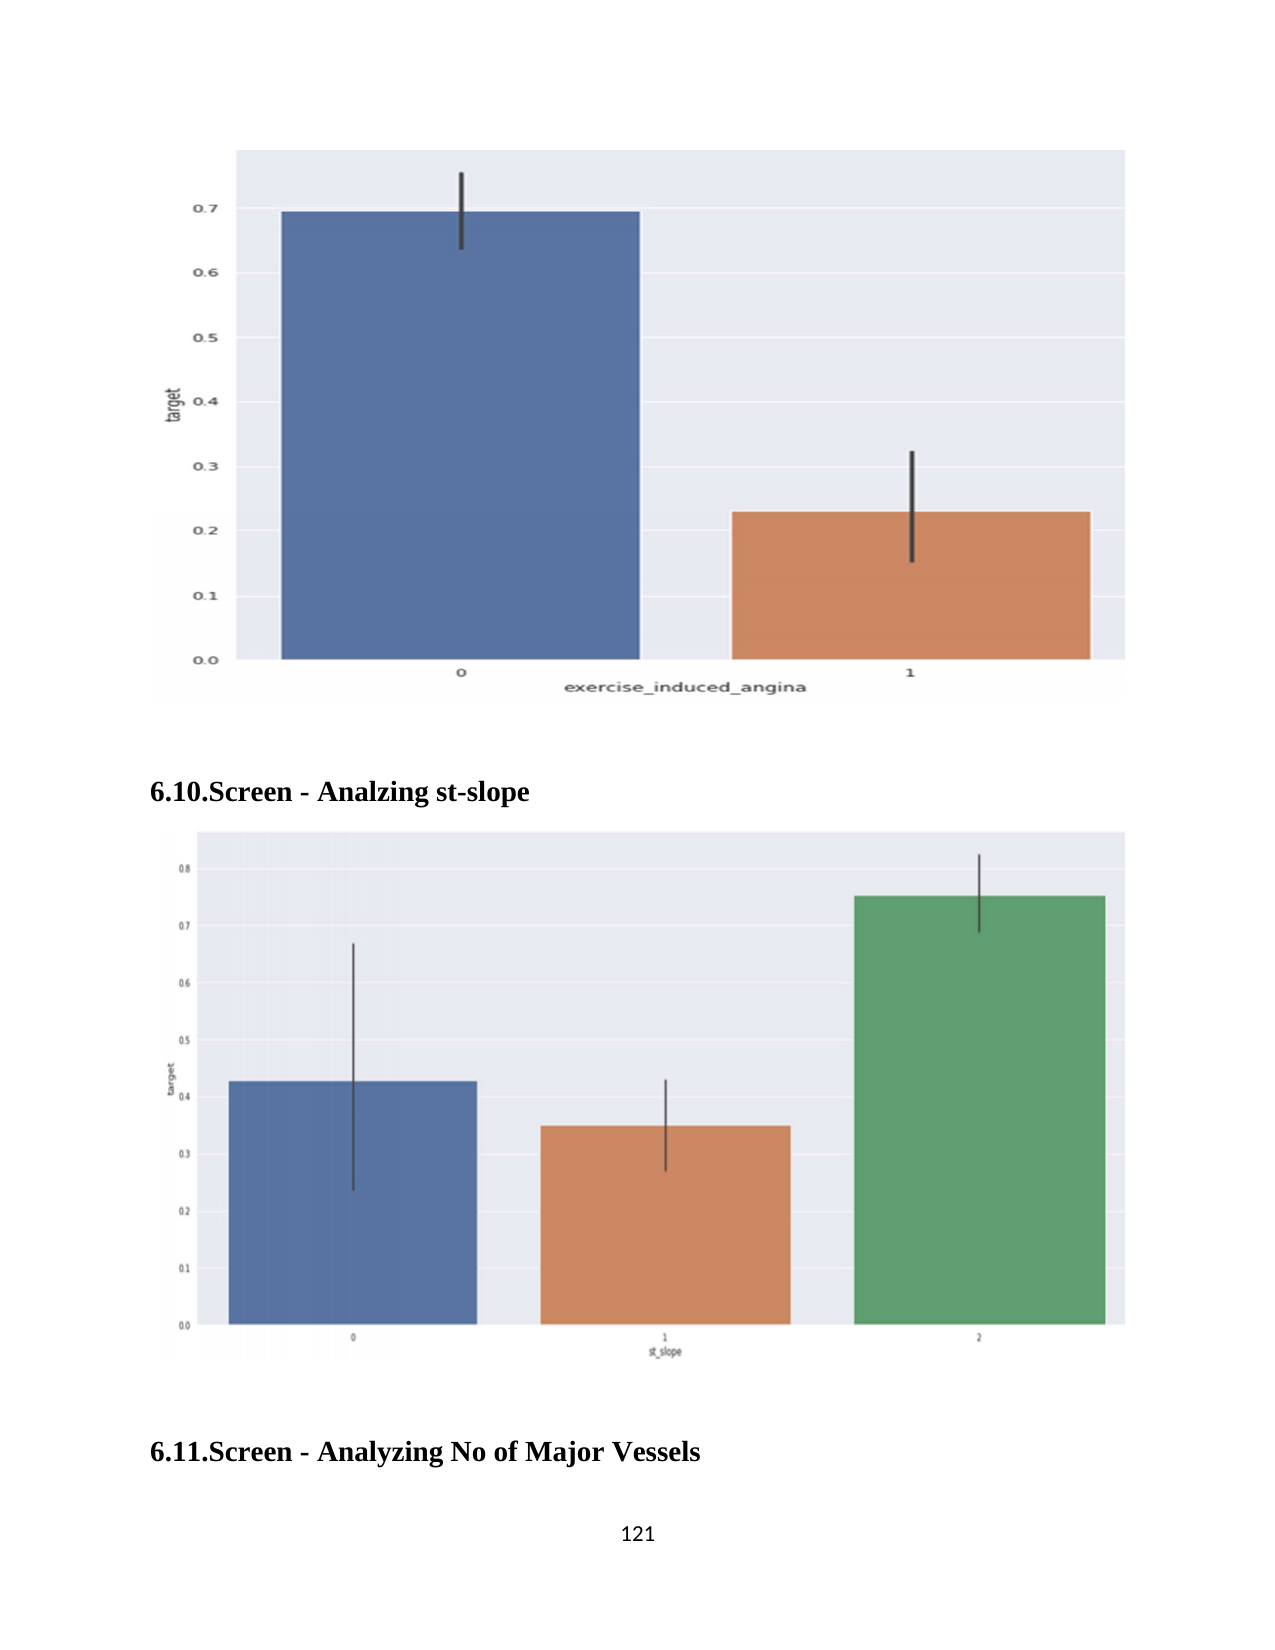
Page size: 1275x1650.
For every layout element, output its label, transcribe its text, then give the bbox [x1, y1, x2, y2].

picture [150, 827, 1125, 1362]
text 6.11.Screen - Analyzing No of Major Vessels [150, 1434, 1125, 1467]
text 6.10.Screen - Analzing st-slope [150, 774, 1125, 808]
picture [150, 150, 1125, 703]
